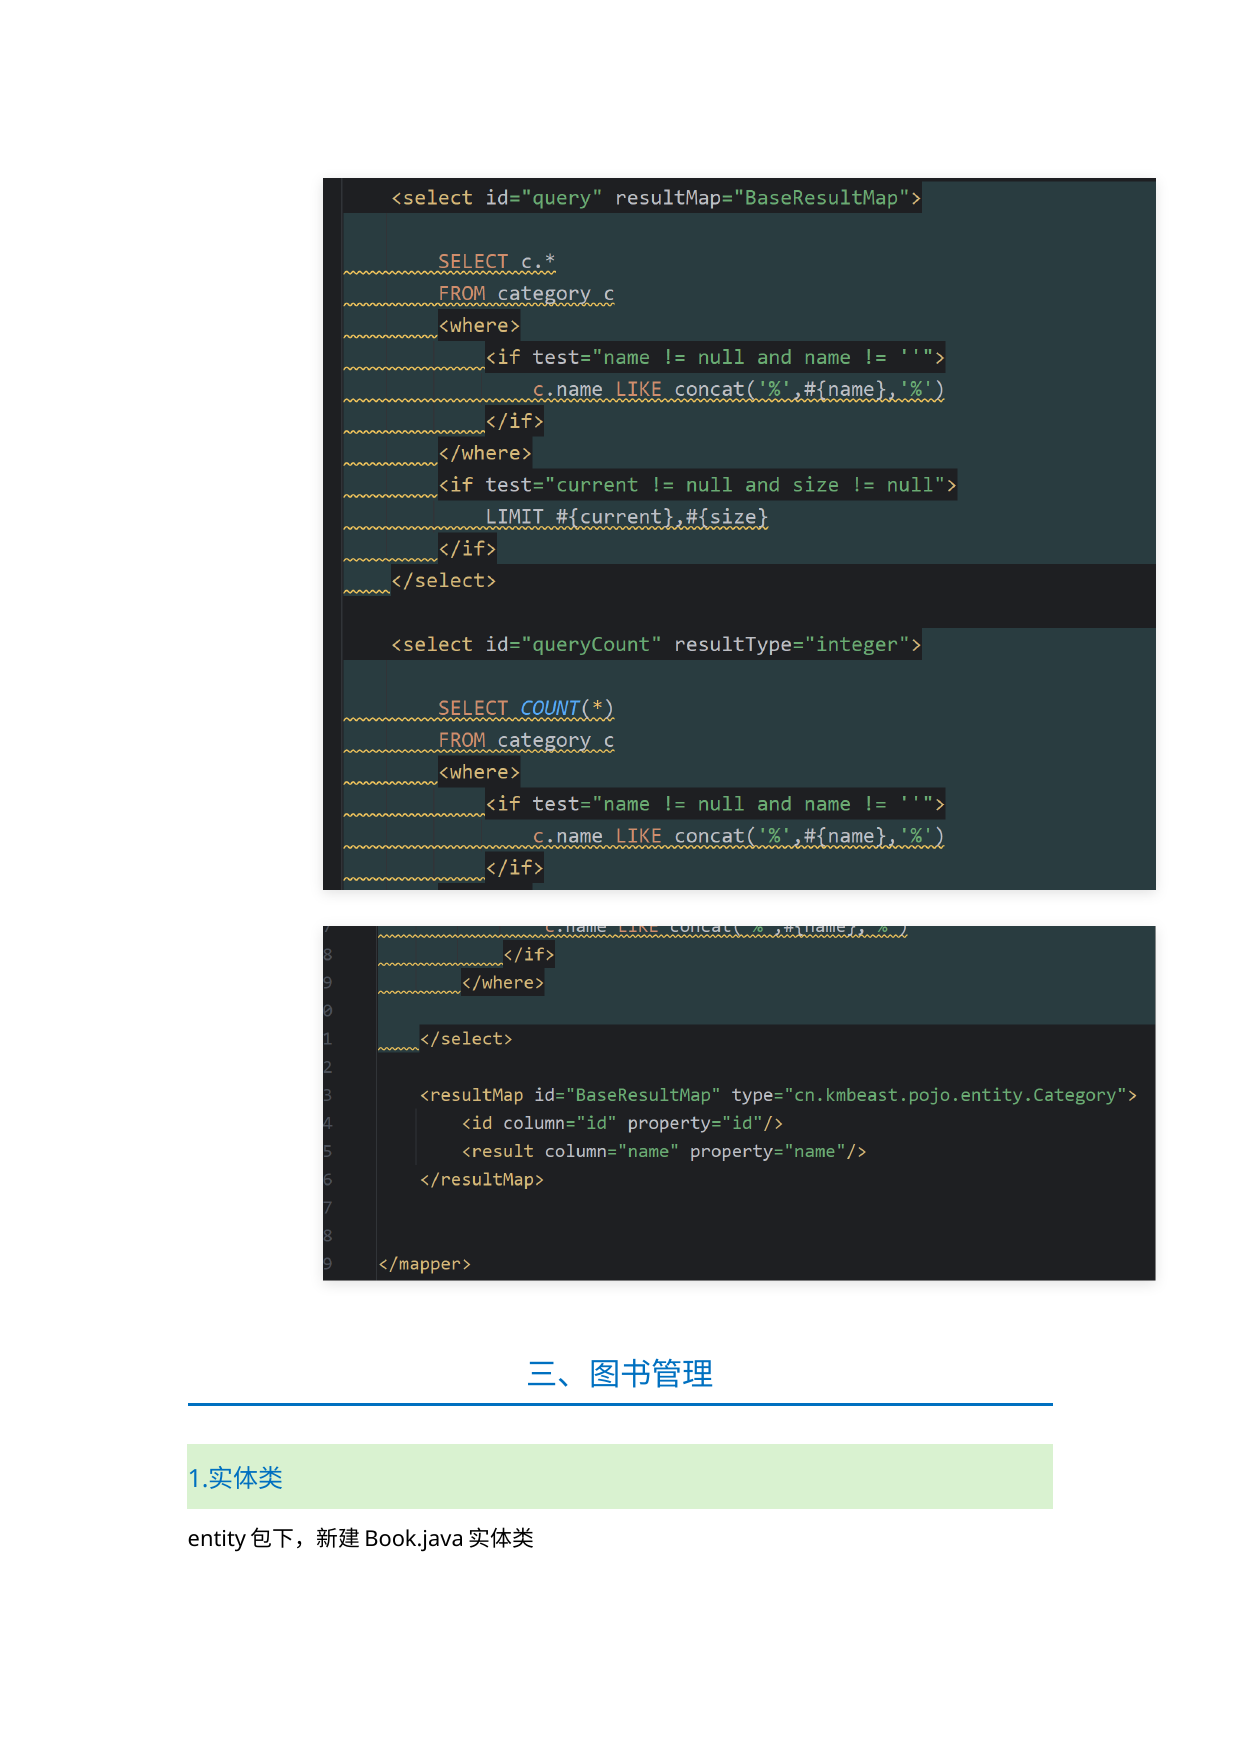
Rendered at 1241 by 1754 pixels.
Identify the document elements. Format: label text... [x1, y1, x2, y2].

subtitle 三、图书管理 [187, 1349, 1053, 1406]
picture [306, 909, 1172, 1297]
subtitle 1.实体类 [187, 1444, 1053, 1509]
text entity包下，新建Book.java实体类 [187, 1521, 1053, 1554]
picture [306, 162, 1172, 906]
